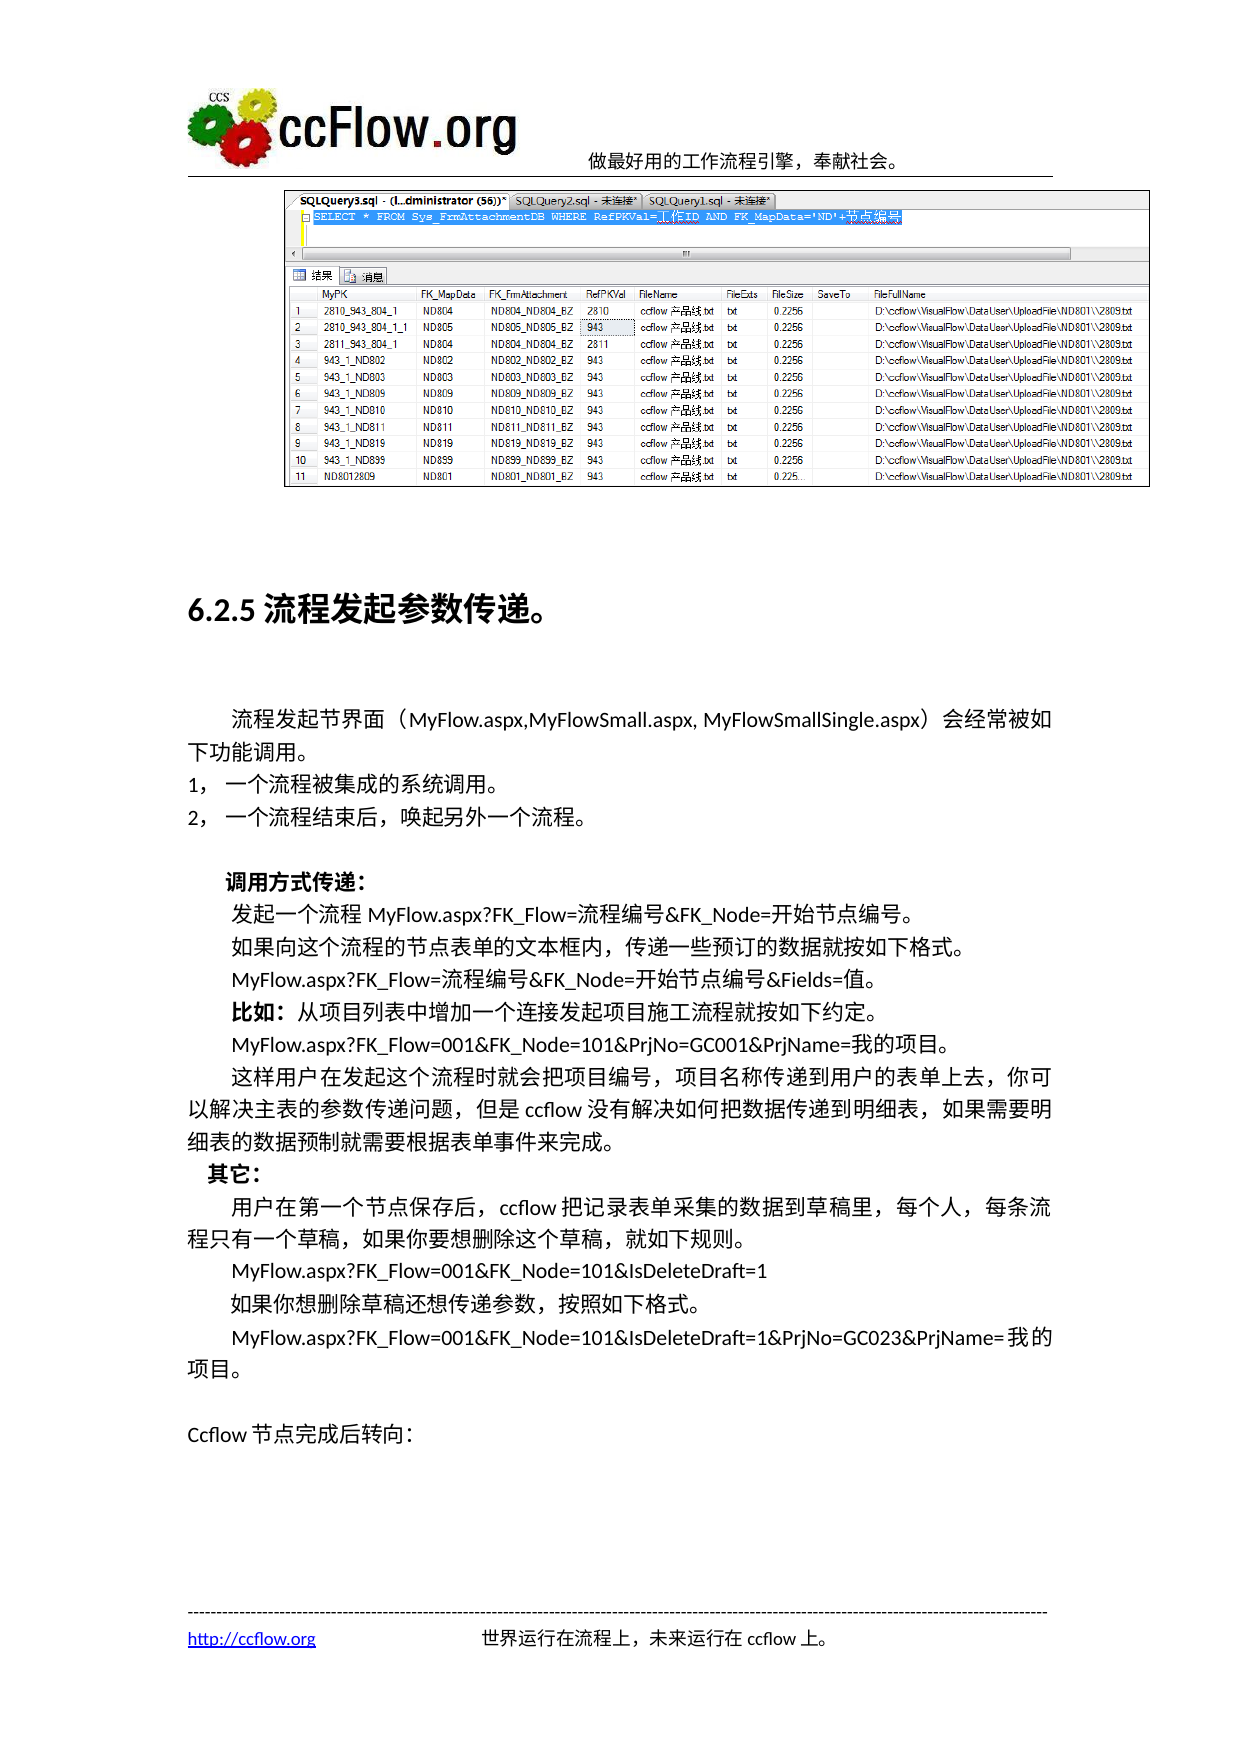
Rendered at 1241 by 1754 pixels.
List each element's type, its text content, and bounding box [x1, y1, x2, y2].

text 发起一个流程 MyFlow.aspx?FK_Flow=流程编号&FK_Node=开始节点编号。 [187, 897, 1053, 929]
text 流程发起节界面（MyFlow.aspx,MyFlowSmall.aspx, MyFlowSmallSingle.aspx）会经常被如下功能调用。 [187, 702, 1053, 767]
list 一个流程结束后，唤起另外一个流程。 [187, 799, 1053, 832]
text 如果向这个流程的节点表单的文本框内，传递一些预订的数据就按如下格式。 [187, 929, 1053, 962]
text MyFlow.aspx?FK_Flow=001&FK_Node=101&IsDeleteDraft=1 [187, 1254, 1053, 1287]
text MyFlow.aspx?FK_Flow=001&FK_Node=101&IsDeleteDraft=1&PrjNo=GC023&PrjName=我的项目。 [187, 1319, 1053, 1384]
text MyFlow.aspx?FK_Flow=流程编号&FK_Node=开始节点编号&Fields=值。 [187, 962, 1053, 994]
text 其它： [187, 1157, 1053, 1189]
text 如果你想删除草稿还想传递参数，按照如下格式。 [187, 1287, 1053, 1319]
picture [187, 88, 521, 169]
text MyFlow.aspx?FK_Flow=001&FK_Node=101&PrjNo=GC001&PrjName=我的项目。 [187, 1027, 1053, 1059]
text Ccflow节点完成后转向： [187, 1417, 1053, 1449]
text 这样用户在发起这个流程时就会把项目编号，项目名称传递到用户的表单上去，你可以解决主表的参数传递问题，但是ccflow没有解决如何把数据传递到明细表，如果需要明细表的数据预制就需要根据表单事件来完成。 [187, 1059, 1053, 1157]
text 比如：从项目列表中增加一个连接发起项目施工流程就按如下约定。 [187, 994, 1053, 1027]
list 一个流程被集成的系统调用。 [187, 767, 1053, 799]
text 调用方式传递： [225, 864, 1053, 897]
picture [285, 191, 1149, 486]
text 用户在第一个节点保存后，ccflow把记录表单采集的数据到草稿里，每个人，每条流程只有一个草稿，如果你要想删除这个草稿，就如下规则。 [187, 1189, 1053, 1254]
subtitle 6.2.5 流程发起参数传递。 [187, 575, 1053, 640]
